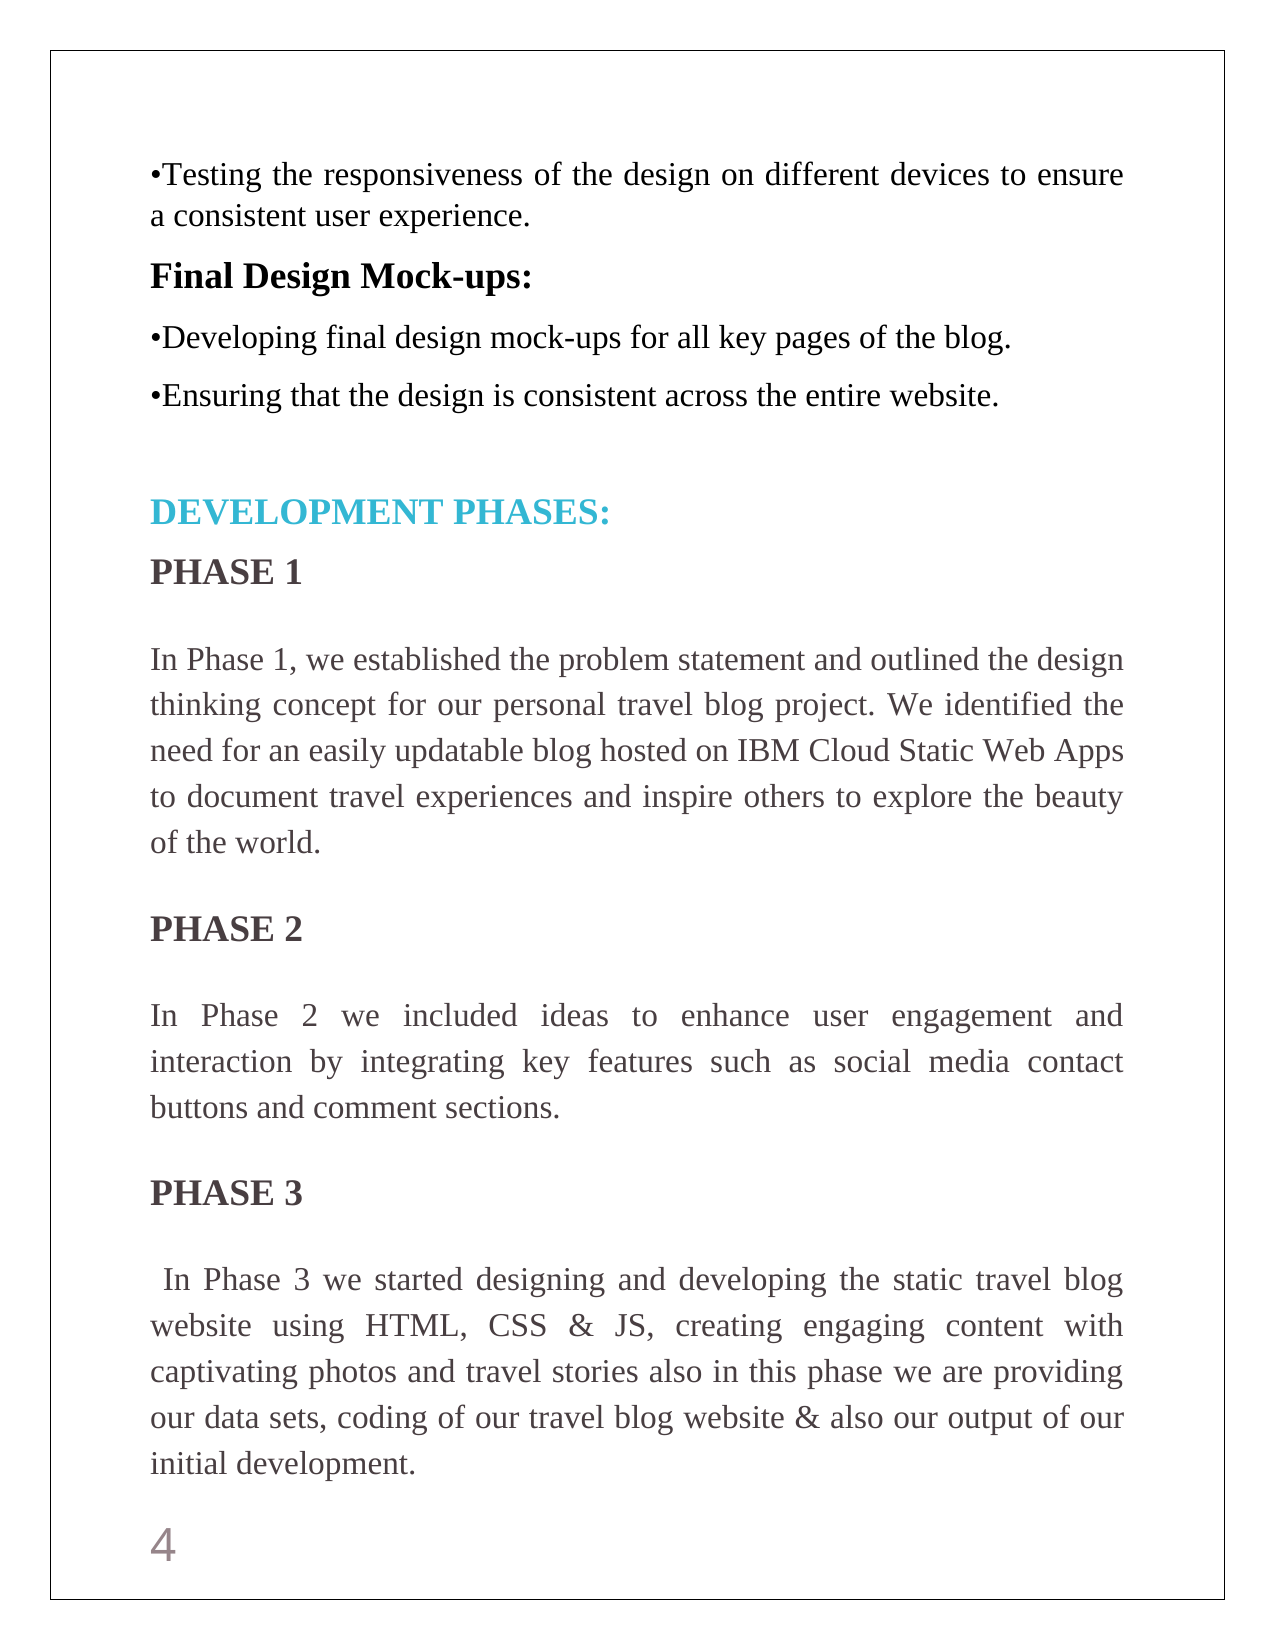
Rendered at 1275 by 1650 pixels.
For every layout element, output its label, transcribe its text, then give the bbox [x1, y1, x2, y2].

text Final Design Mock-ups: [150, 254, 1125, 297]
text In Phase 1, we established the problem statement and outlined the design thinking concept for our personal travel blog project. We identified the need for an easily updatable blog hosted on IBM Cloud Static Web Apps to document travel experiences and inspire others to explore the beauty of the world. [150, 639, 1125, 861]
text •Ensuring that the design is consistent across the entire website. [150, 375, 1125, 413]
text In Phase 2 we included ideas to enhance user engagement and interaction by integrating key features such as social media contact buttons and comment sections. [150, 995, 1125, 1125]
subtitle development phases: [150, 490, 1125, 533]
text PHASE 1 [150, 549, 1125, 593]
text •Testing the responsiveness of the design on different devices to ensure a consistent user experience. [150, 154, 1125, 234]
text PHASE 3 [150, 1170, 1125, 1213]
text •Developing final design mock-ups for all key pages of the blog. [150, 317, 1125, 355]
text In Phase 3 we started designing and developing the static travel blog website using HTML, CSS & JS, creating engaging content with captivating photos and travel stories also in this phase we are providing our data sets, coding of our travel blog website & also our output of our initial development. [150, 1259, 1125, 1482]
text PHASE 2 [150, 906, 1125, 949]
